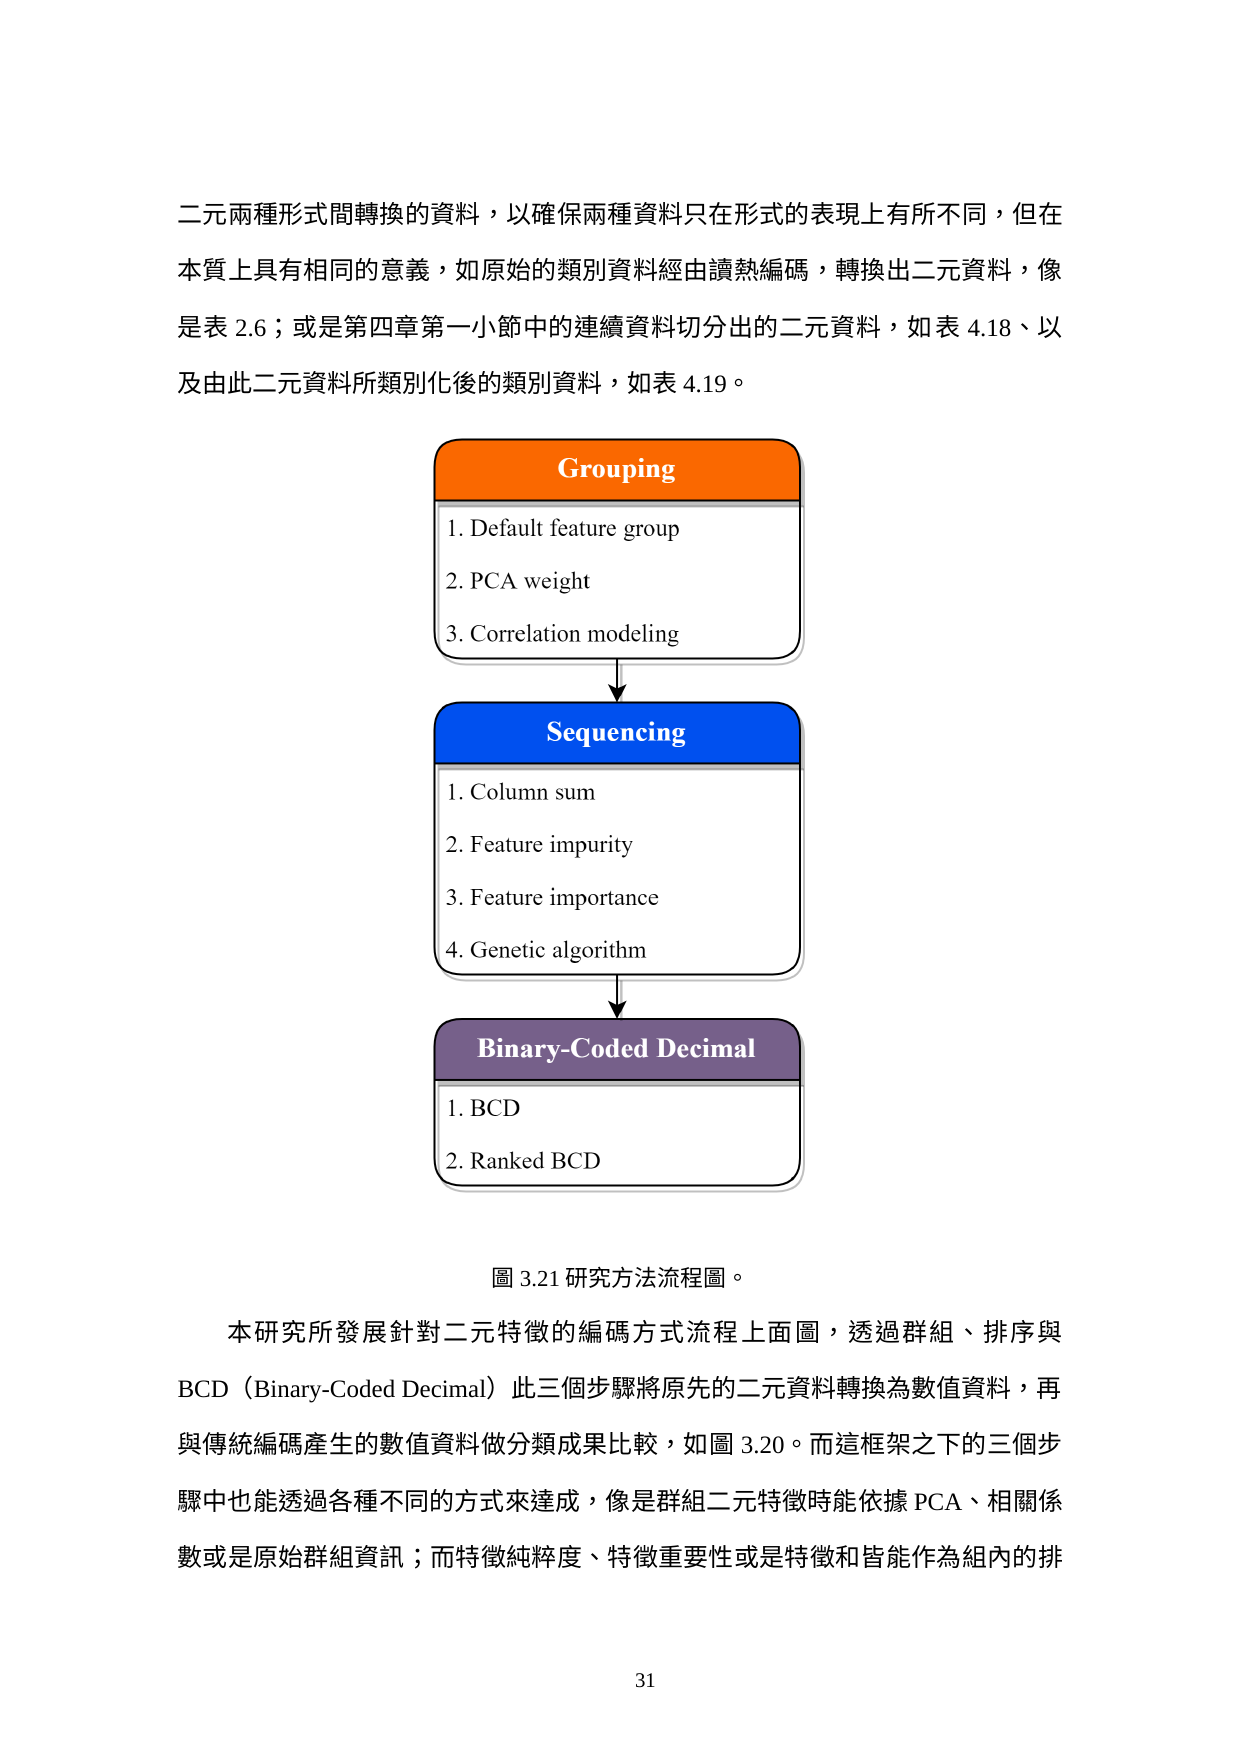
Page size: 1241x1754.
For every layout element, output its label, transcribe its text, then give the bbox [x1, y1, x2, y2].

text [177, 194, 1063, 400]
picture [413, 418, 827, 1215]
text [177, 1312, 1063, 1574]
